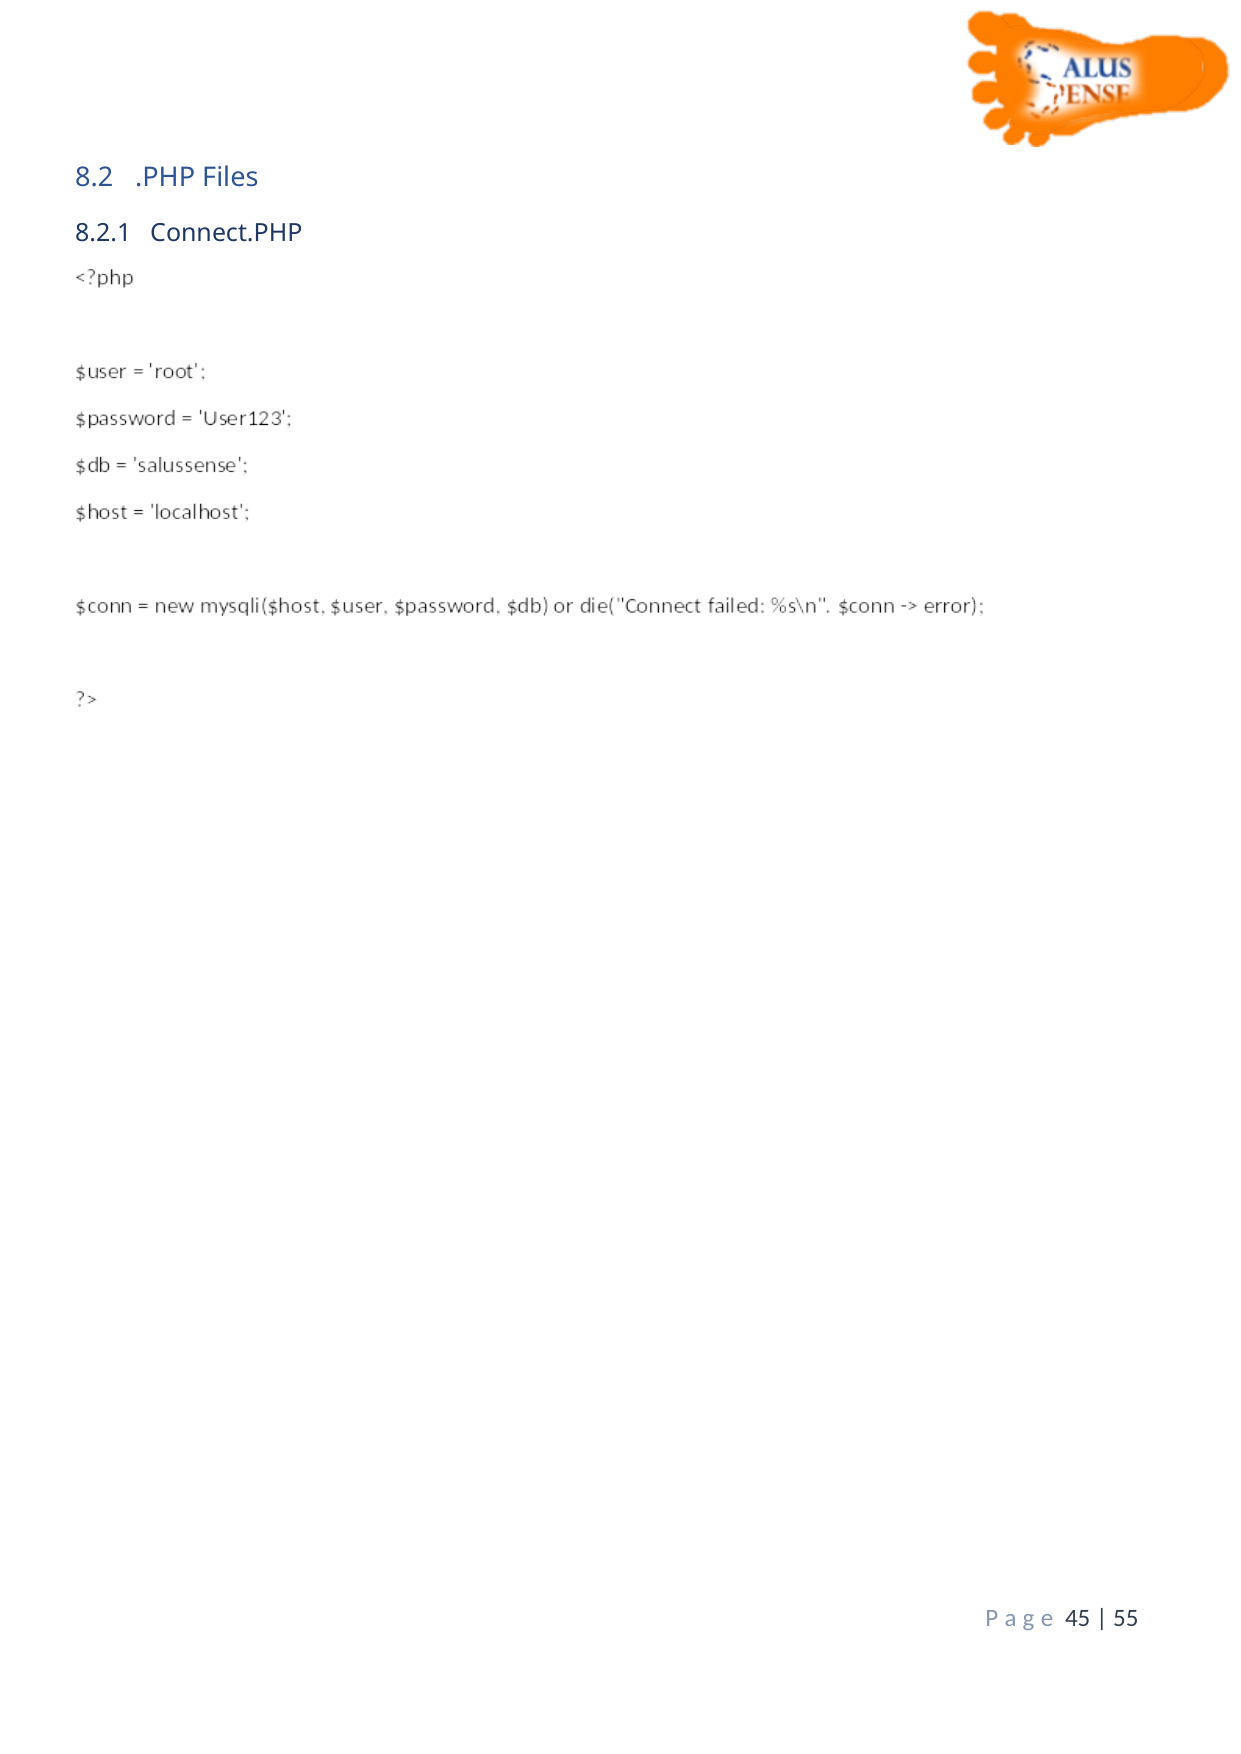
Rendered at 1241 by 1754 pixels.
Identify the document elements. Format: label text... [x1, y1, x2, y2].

subtitle Connect.PHP [75, 214, 1165, 248]
picture [953, 10, 1241, 147]
subtitle .PHP Files [75, 158, 1165, 195]
